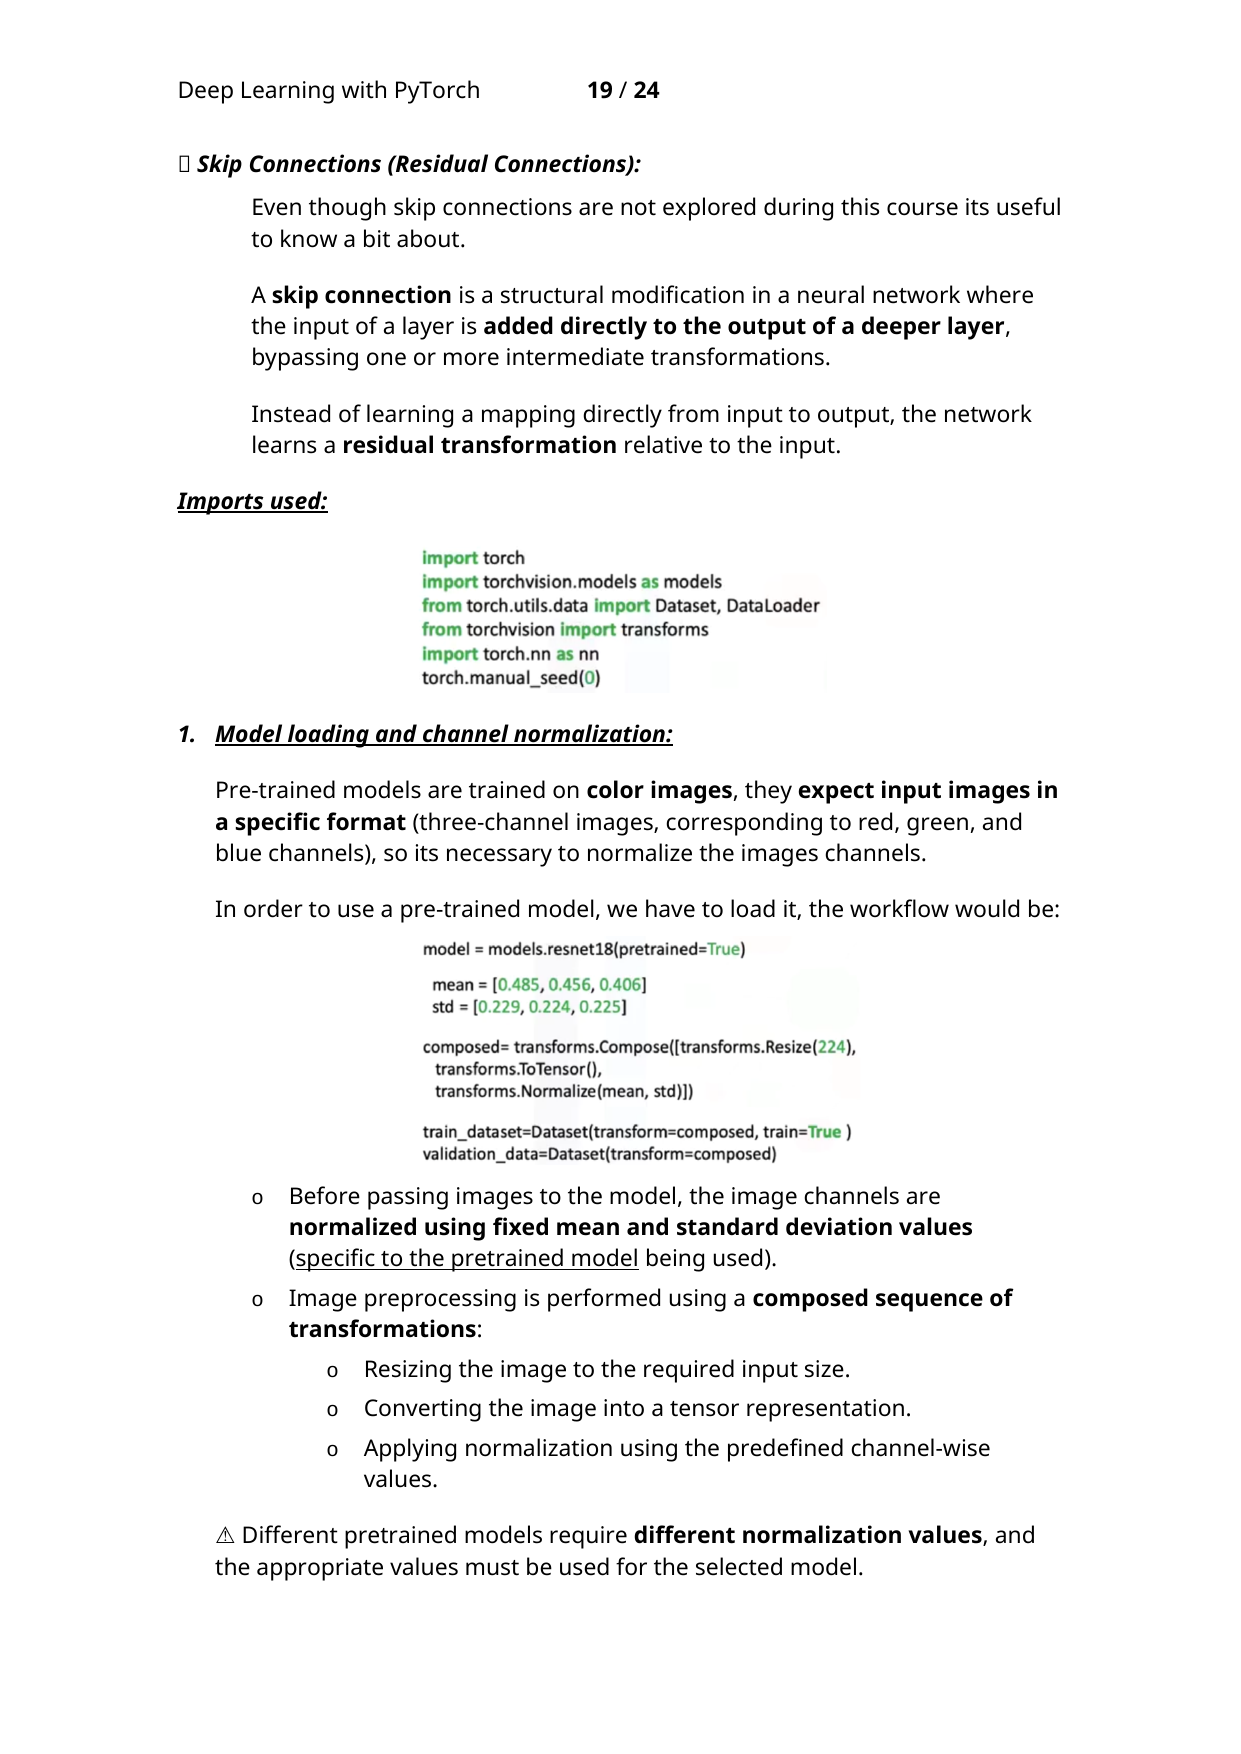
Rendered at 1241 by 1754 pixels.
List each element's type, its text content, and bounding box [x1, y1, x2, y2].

text In order to use a pre-trained model, we have to load it, the workflow would be: [215, 893, 1063, 924]
text Instead of learning a mapping directly from input to output, the network learns a residual transformation relative to the input. [251, 398, 1063, 460]
text 🔸 Skip Connections (Residual Connections): [177, 148, 1063, 179]
list Model loading and channel normalization: [177, 718, 1063, 749]
list Before passing images to the model, the image channels are normalized using fixed mean and standard deviation values (specific to the pretrained model being used). [251, 1180, 1063, 1273]
text Imports used: [177, 485, 1063, 516]
text Pre-trained models are trained on color images, they expect input images in a specific format (three-channel images, corresponding to red, green, and blue channels), so its necessary to normalize the images channels. [215, 774, 1063, 868]
list Converting the image into a tensor representation. [326, 1392, 1063, 1423]
text ⚠️ Different pretrained models require different normalization values, and the appropriate values must be used for the selected model. [215, 1519, 1063, 1582]
list Applying normalization using the predefined channel-wise values. [326, 1432, 1063, 1494]
list Resizing the image to the required input size. [326, 1353, 1063, 1384]
text A skip connection is a structural modification in a neural network where the input of a layer is added directly to the output of a deeper layer, bypassing one or more intermediate transformations. [251, 279, 1063, 373]
list Image preprocessing is performed using a composed sequence of transformations: [251, 1282, 1063, 1344]
picture [413, 541, 827, 693]
text Even though skip connections are not explored during this course its useful to know a bit about. [251, 191, 1063, 254]
picture [417, 936, 861, 1168]
